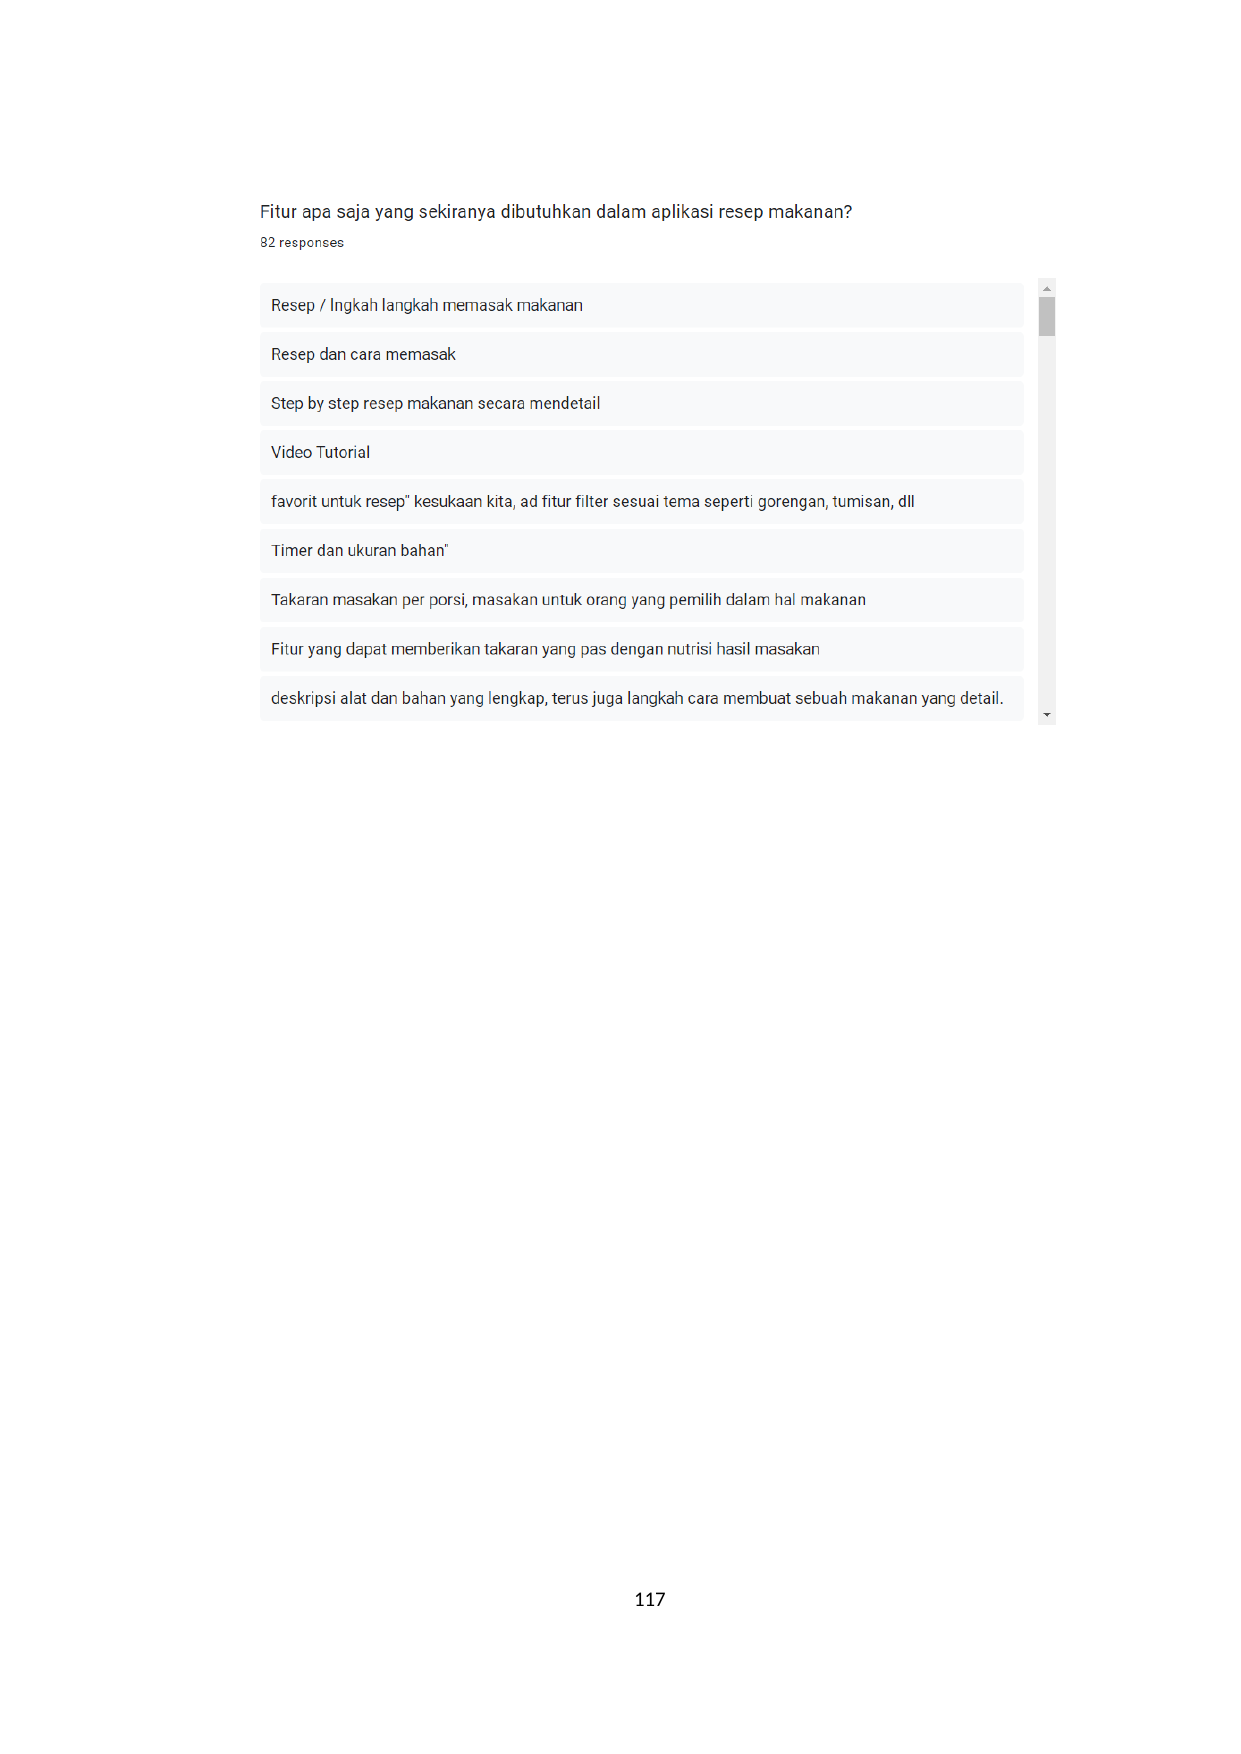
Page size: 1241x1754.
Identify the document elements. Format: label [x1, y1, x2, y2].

picture [236, 177, 1063, 747]
